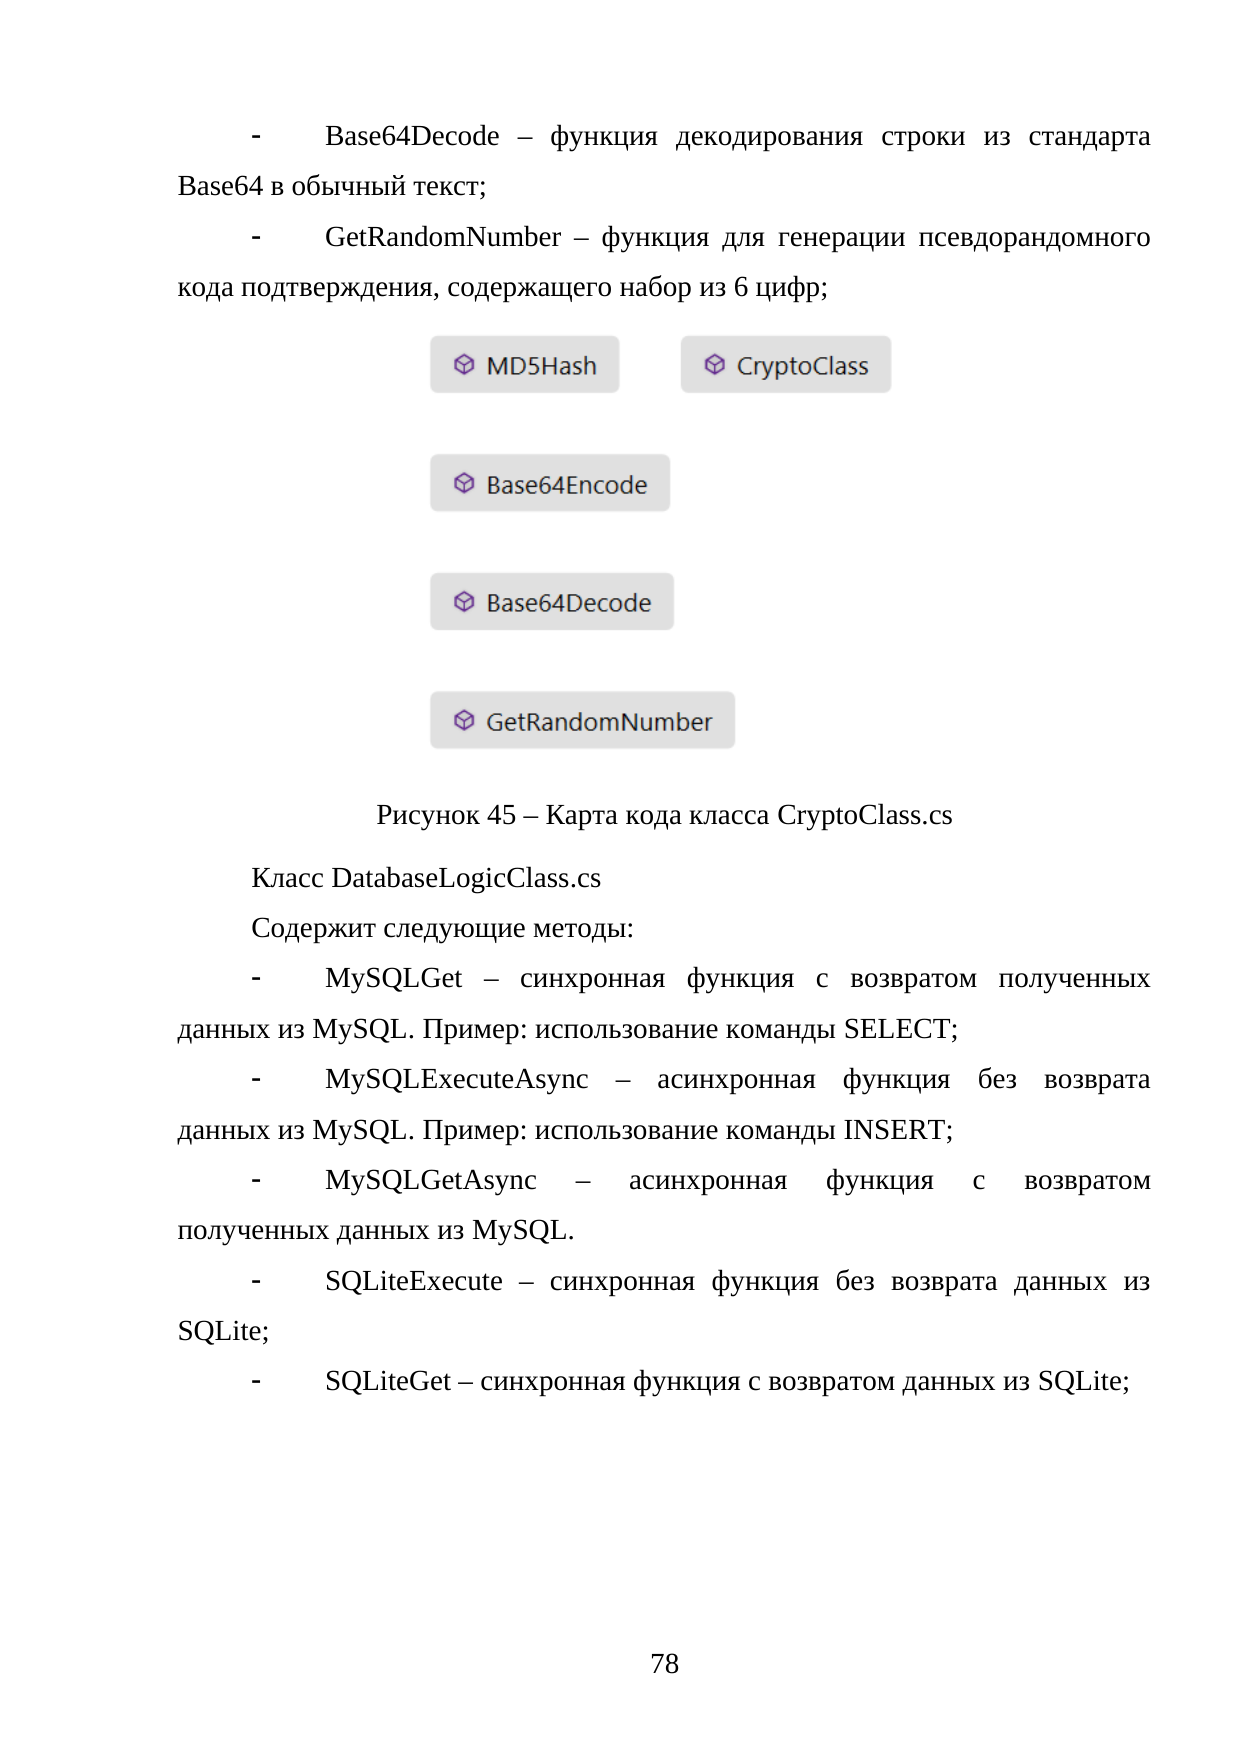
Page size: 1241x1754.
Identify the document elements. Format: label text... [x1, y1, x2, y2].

picture [416, 319, 913, 760]
text Класс DatabaseLogicClass.cs [177, 860, 1152, 893]
list Base64Decode – функция декодирования строки из стандарта Base64 в обычный текст; [177, 118, 1152, 202]
list GetRandomNumber – функция для генерации псевдорандомного кода подтверждения, содержащего набор из 6 цифр; [177, 219, 1152, 303]
text Рисунок 45 – Карта кода класса CryptoClass.cs [177, 797, 1152, 831]
list MySQLGet – синхронная функция с возвратом полученных данных из MySQL. Пример: использование команды SELECT; [177, 961, 1152, 1044]
text Содержит следующие методы: [177, 910, 1152, 944]
list SQLiteExecute – синхронная функция без возврата данных из SQLite; [177, 1263, 1152, 1347]
list SQLiteGet – синхронная функция с возвратом данных из SQLite; [177, 1363, 1152, 1397]
list MySQLGetAsync – асинхронная функция с возвратом полученных данных из MySQL. [177, 1162, 1152, 1246]
list MySQLExecuteAsync – асинхронная функция без возврата данных из MySQL. Пример: использование команды INSERT; [177, 1061, 1152, 1145]
